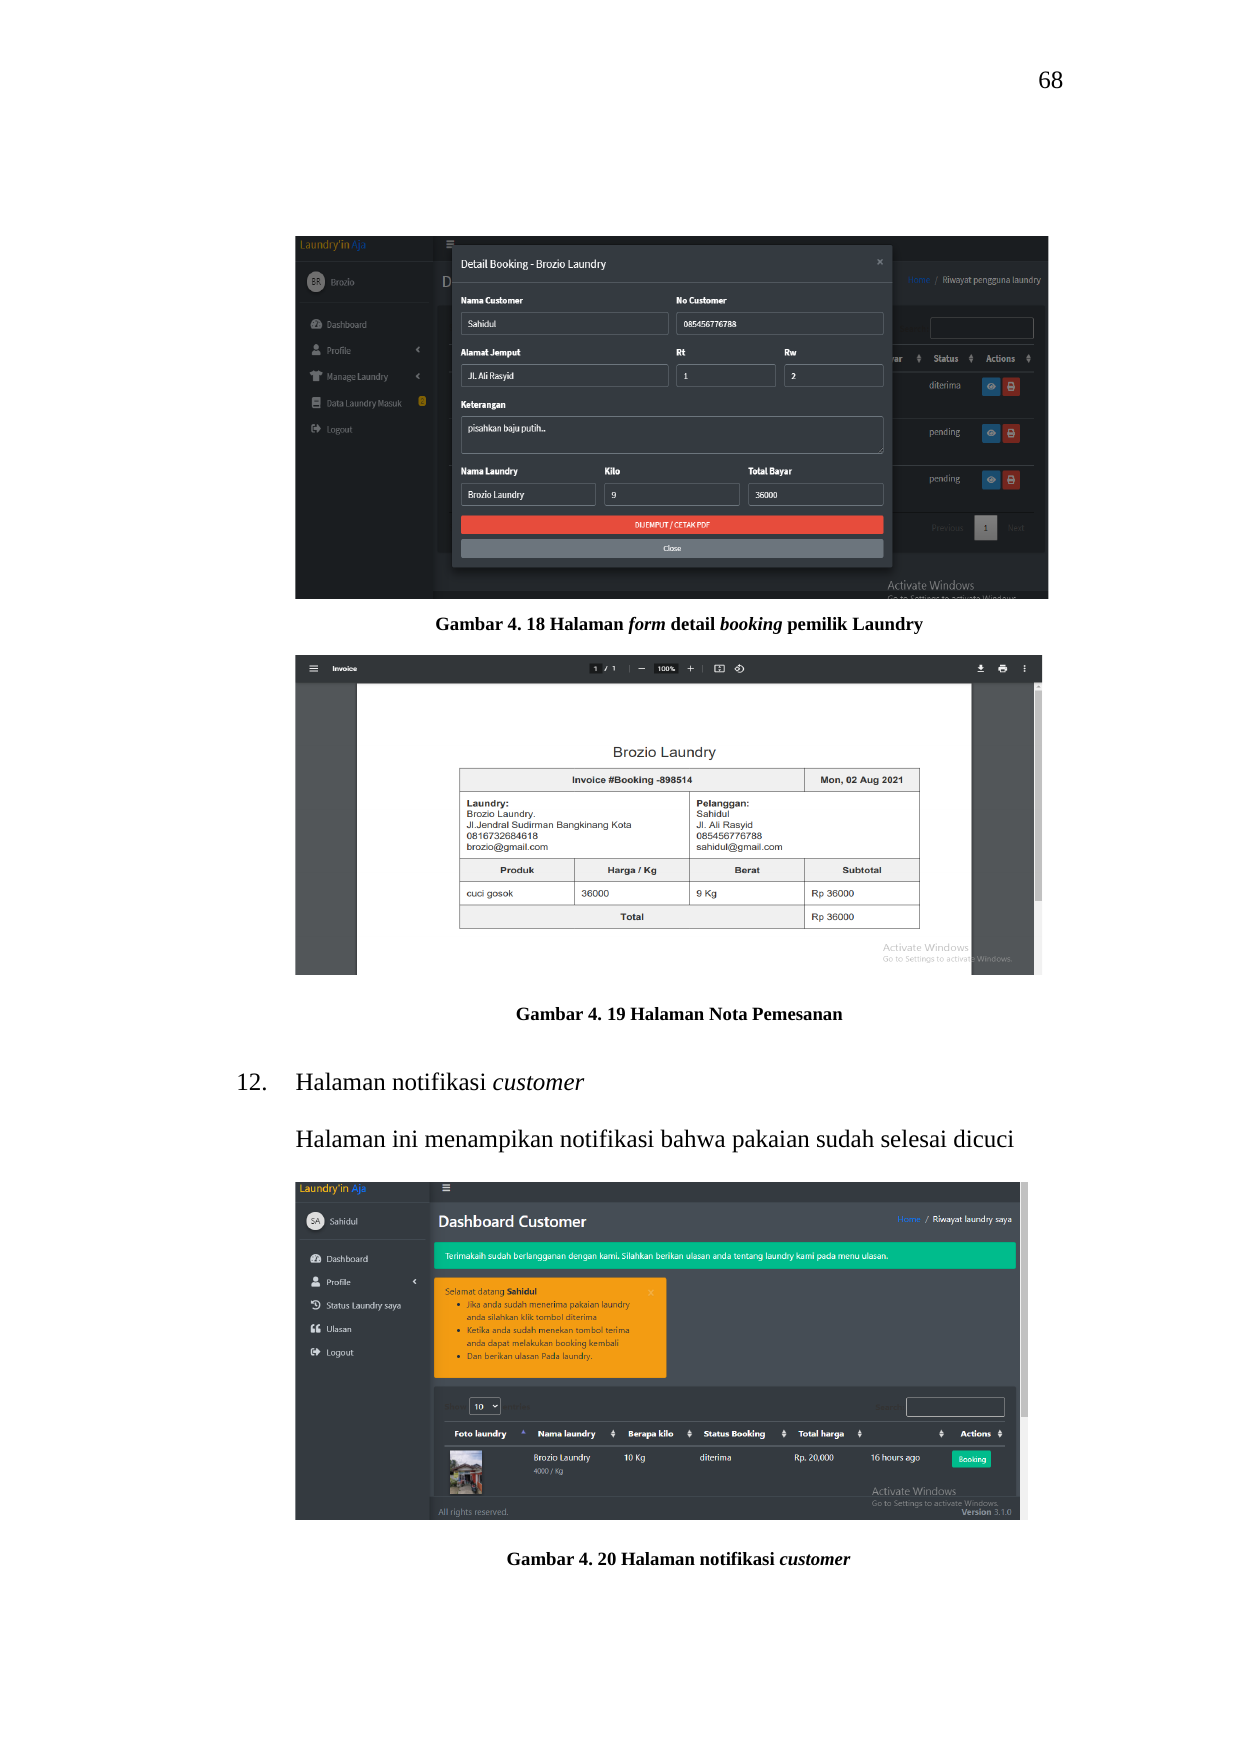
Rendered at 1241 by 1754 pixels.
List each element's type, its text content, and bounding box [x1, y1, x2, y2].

picture [295, 236, 1049, 599]
text Gambar 4. 20 Halaman notifikasi customer [236, 1548, 1063, 1570]
picture [295, 1182, 1028, 1520]
text Gambar 4. 19 Halaman Nota Pemesanan [236, 1003, 1063, 1024]
text Gambar 4. 18 Halaman form detail booking pemilik Laundry [236, 613, 1063, 635]
text Halaman ini menampikan notifikasi bahwa pakaian sudah selesai dicuci [236, 1124, 1038, 1153]
list Halaman notifikasi customer [236, 1067, 1038, 1096]
picture [295, 655, 1043, 975]
